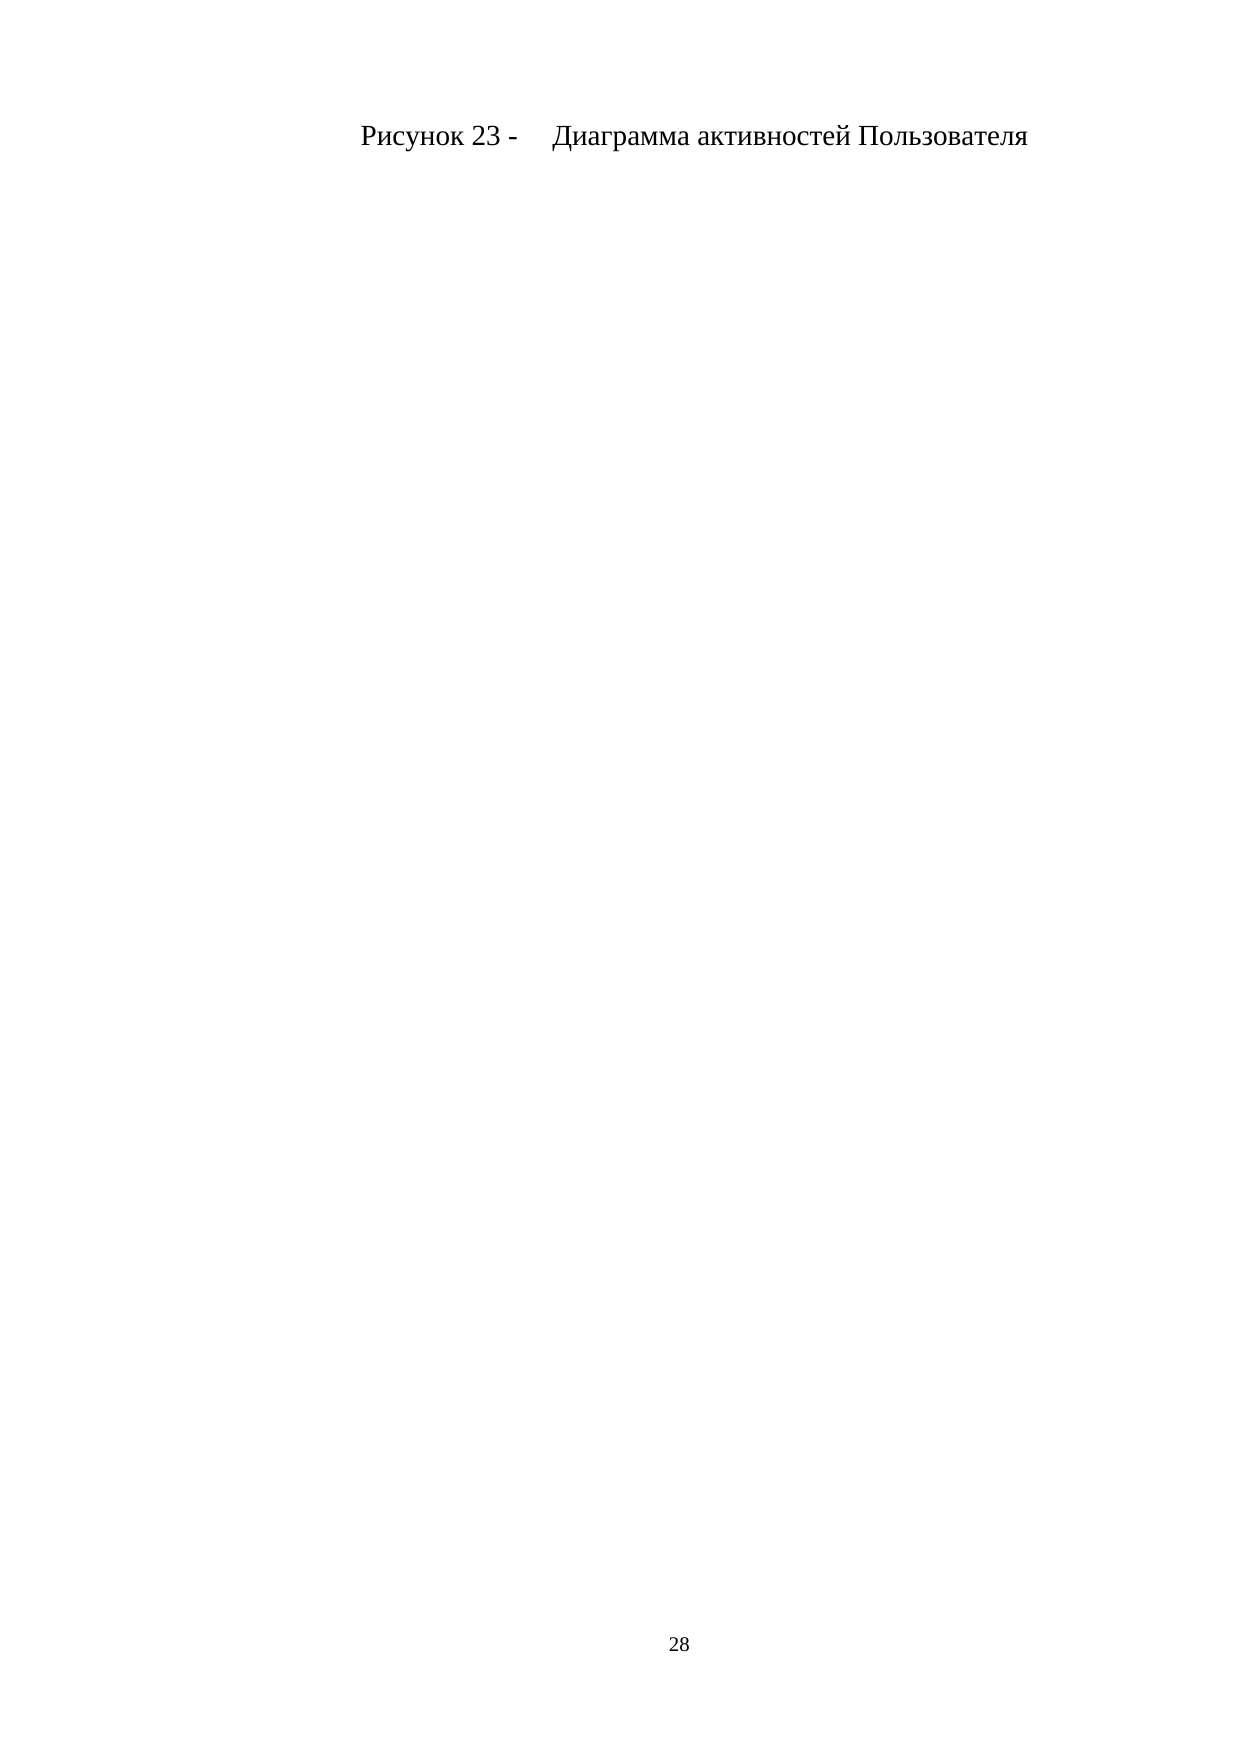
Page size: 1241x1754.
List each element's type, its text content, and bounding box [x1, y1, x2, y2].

text Диаграмма активностей Пользователя [289, 118, 1181, 152]
